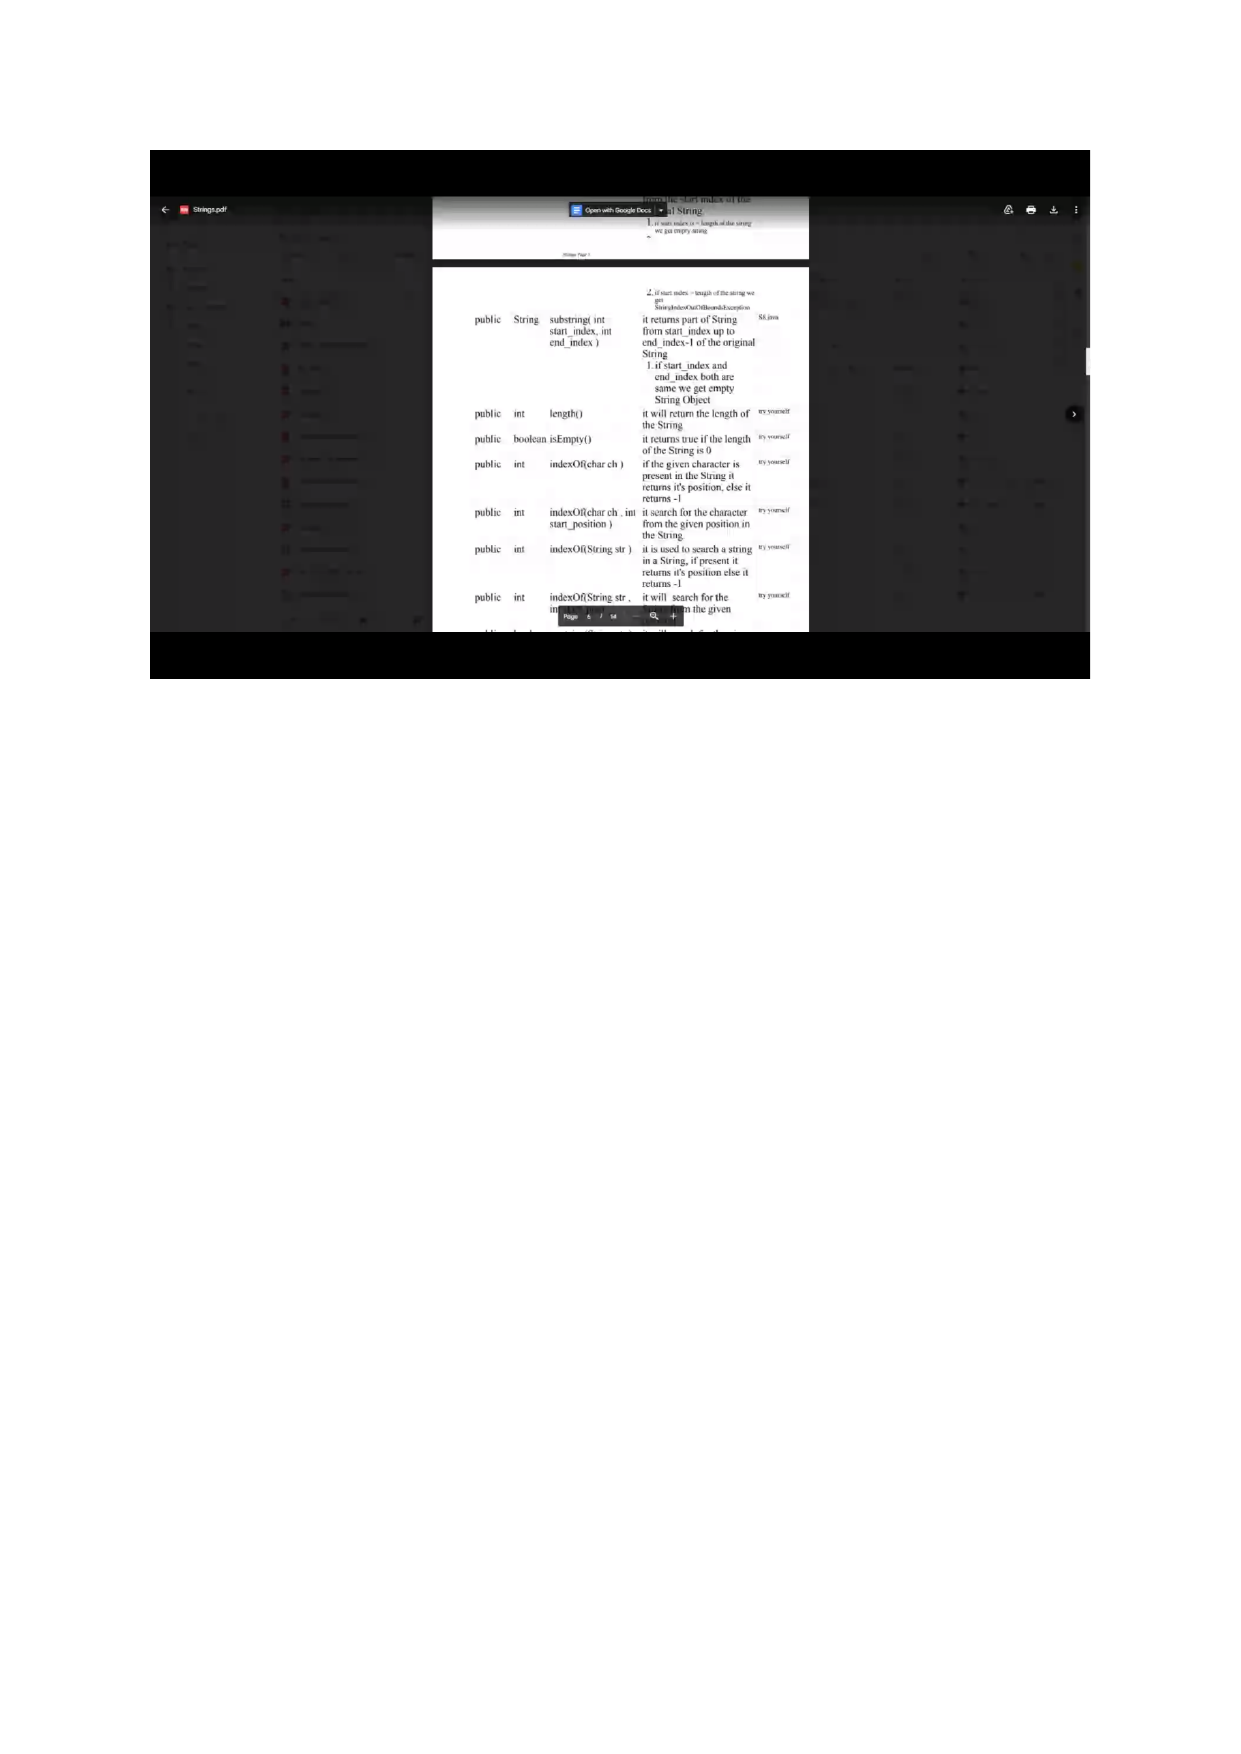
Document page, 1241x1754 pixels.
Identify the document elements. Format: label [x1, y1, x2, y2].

picture [150, 150, 1091, 679]
